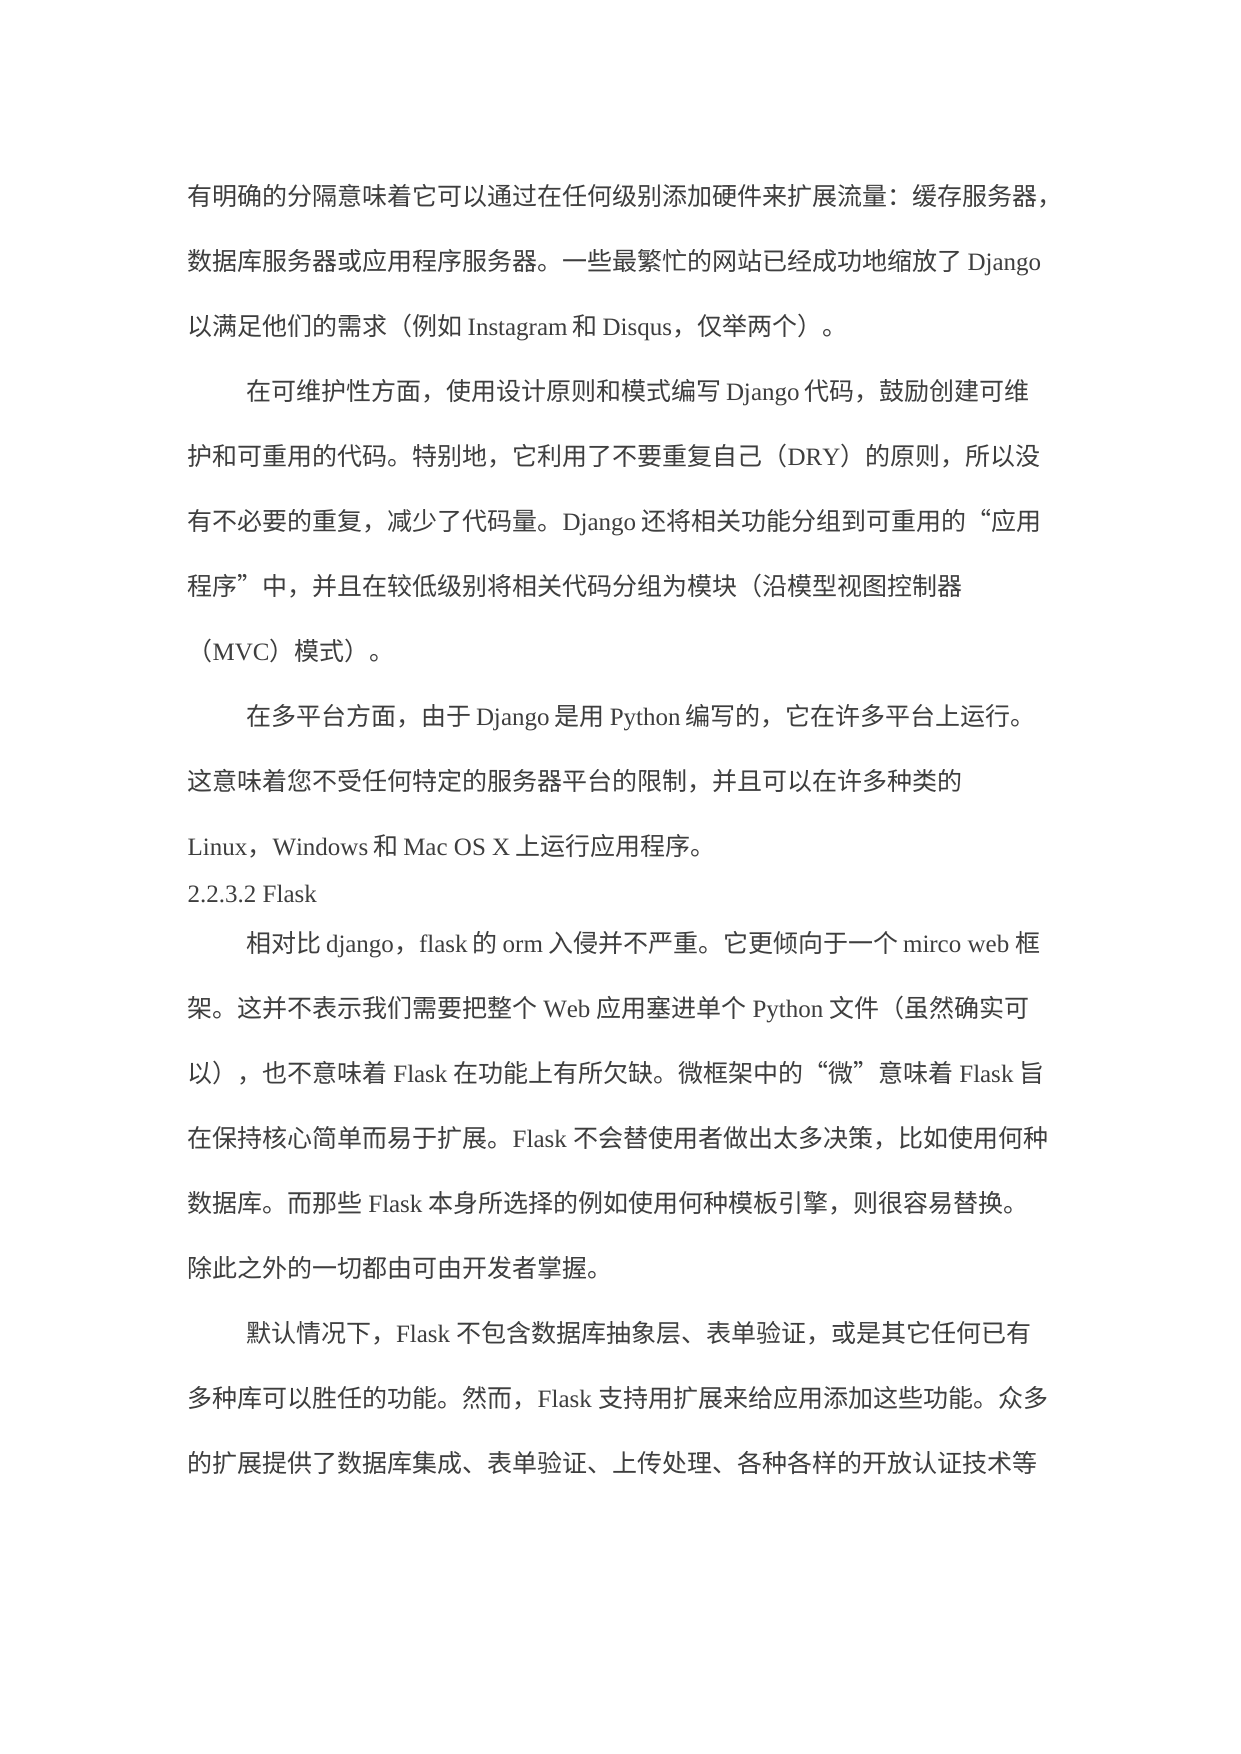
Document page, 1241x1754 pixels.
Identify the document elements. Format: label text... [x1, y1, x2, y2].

text 相对比django，flask的orm入侵并不严重。它更倾向于一个mirco web 框架。这并不表示我们需要把整个 Web 应用塞进单个 Python 文件（虽然确实可以），也不意味着 Flask 在功能上有所欠缺。微框架中的“微”意味着 Flask 旨在保持核心简单而易于扩展。Flask 不会替使用者做出太多决策，比如使用何种数据库。而那些 Flask 本身所选择的例如使用何种模板引擎，则很容易替换。除此之外的一切都由可由开发者掌握。 [187, 909, 1053, 1299]
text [187, 1299, 1053, 1494]
text 在可维护性方面，使用设计原则和模式编写Django代码，鼓励创建可维护和可重用的代码。特别地，它利用了不要重复自己（DRY）的原则，所以没有不必要的重复，减少了代码量。Django还将相关功能分组到可重用的“应用程序”中，并且在较低级别将相关代码分组为模块（沿模型视图控制器（MVC）模式）。 [187, 357, 1053, 682]
text 在多平台方面，由于Django是用Python编写的，它在许多平台上运行。这意味着您不受任何特定的服务器平台的限制，并且可以在许多种类的Linux，Windows和Mac OS X上运行应用程序。 [187, 682, 1053, 877]
text 2.2.3.2 Flask [187, 877, 1053, 909]
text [187, 162, 1053, 357]
